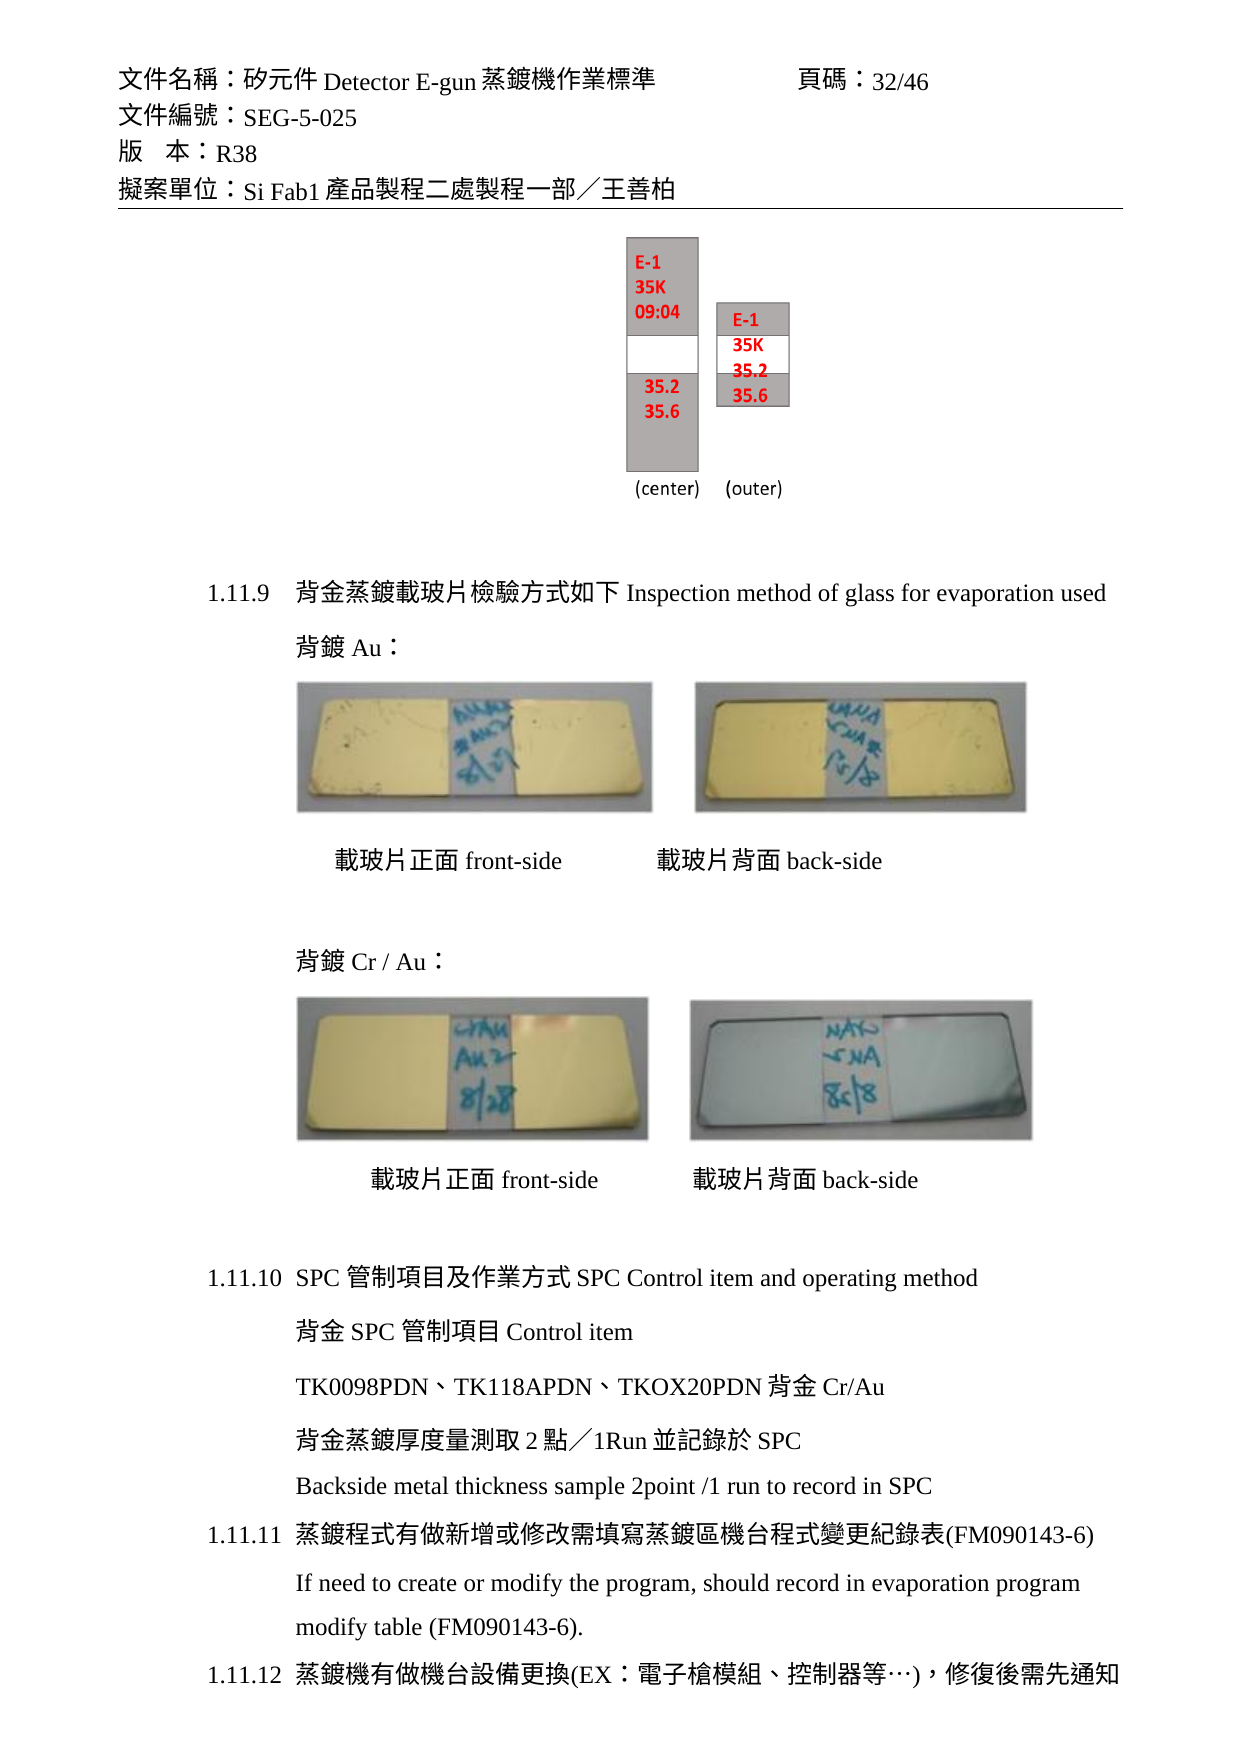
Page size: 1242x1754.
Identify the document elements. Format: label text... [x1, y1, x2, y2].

picture [295, 680, 655, 815]
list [207, 1655, 1123, 1691]
list 背鍍 Cr / Au： [295, 895, 1123, 978]
picture [622, 237, 796, 513]
list 蒸鍍程式有做新增或修改需填寫蒸鍍區機台程式變更紀錄表(FM090143-6) [207, 1514, 1123, 1550]
picture [295, 996, 650, 1143]
list 載玻片正面 front-side 載玻片背面 back-side [295, 1160, 1123, 1196]
picture [688, 999, 1035, 1143]
list If need to create or modify the program, should record in evaporation program modify table (FM090143-6). [295, 1568, 1123, 1640]
picture [693, 680, 1029, 815]
list SPC 管制項目及作業方式SPC Control item and operating method 背金SPC 管制項目Control item TK0098PDN、TK118APDN、TKOX20PDN背金Cr/Au 背金蒸鍍厚度量測取2點／1Run並記錄於SPC Backside metal thickness sample 2point /1 run to record in SPC [207, 1257, 1123, 1500]
